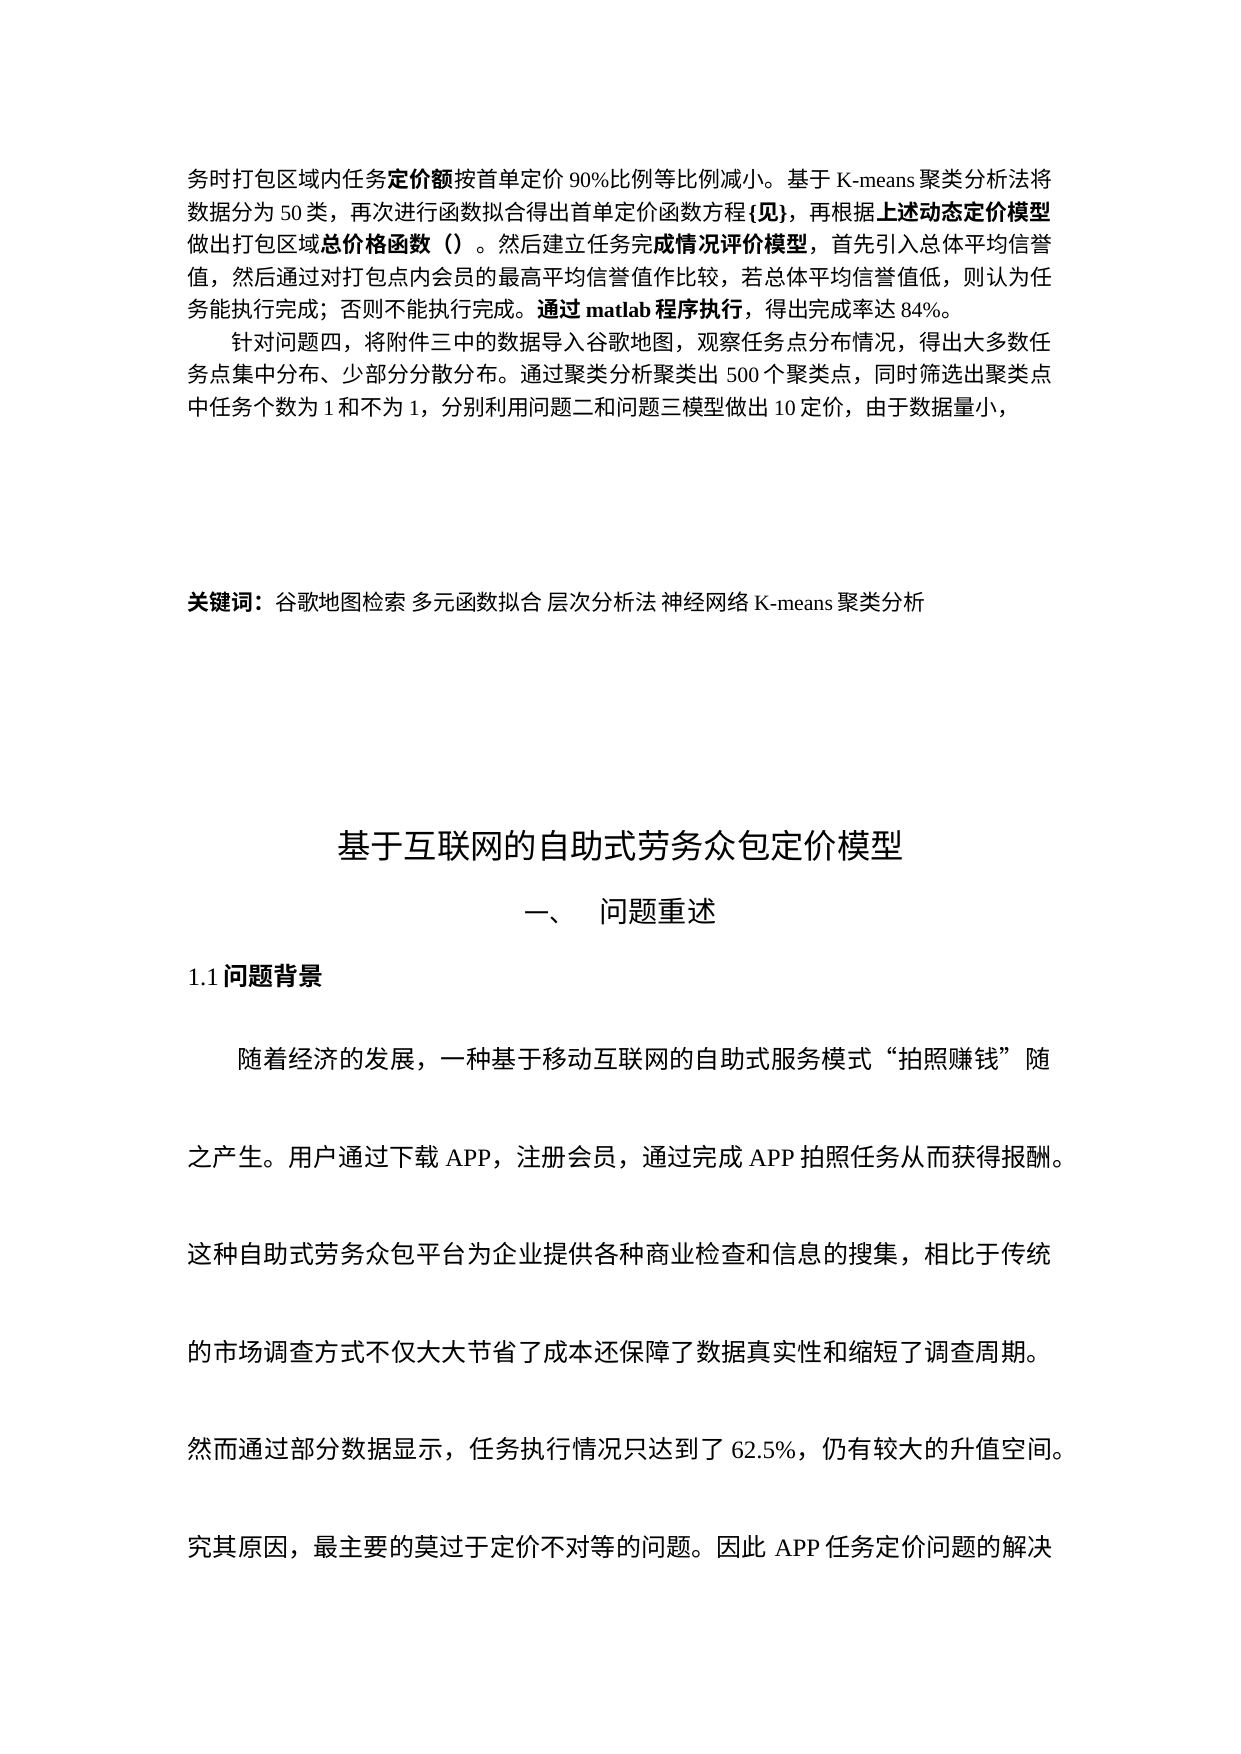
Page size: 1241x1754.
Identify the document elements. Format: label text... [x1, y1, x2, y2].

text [187, 162, 1053, 324]
text 1.1问题背景 [187, 942, 1053, 1007]
list 问题重述 [187, 877, 1053, 942]
text 针对问题四，将附件三中的数据导入谷歌地图，观察任务点分布情况，得出大多数任务点集中分布、少部分分散分布。通过聚类分析聚类出500个聚类点，同时筛选出聚类点中任务个数为1和不为1，分别利用问题二和问题三模型做出10定价，由于数据量小， [187, 324, 1053, 422]
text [187, 1025, 1053, 1578]
text 基于互联网的自助式劳务众包定价模型 [187, 812, 1053, 877]
text 关键词：谷歌地图检索 多元函数拟合 层次分析法 神经网络 K-means聚类分析 [187, 584, 1053, 617]
